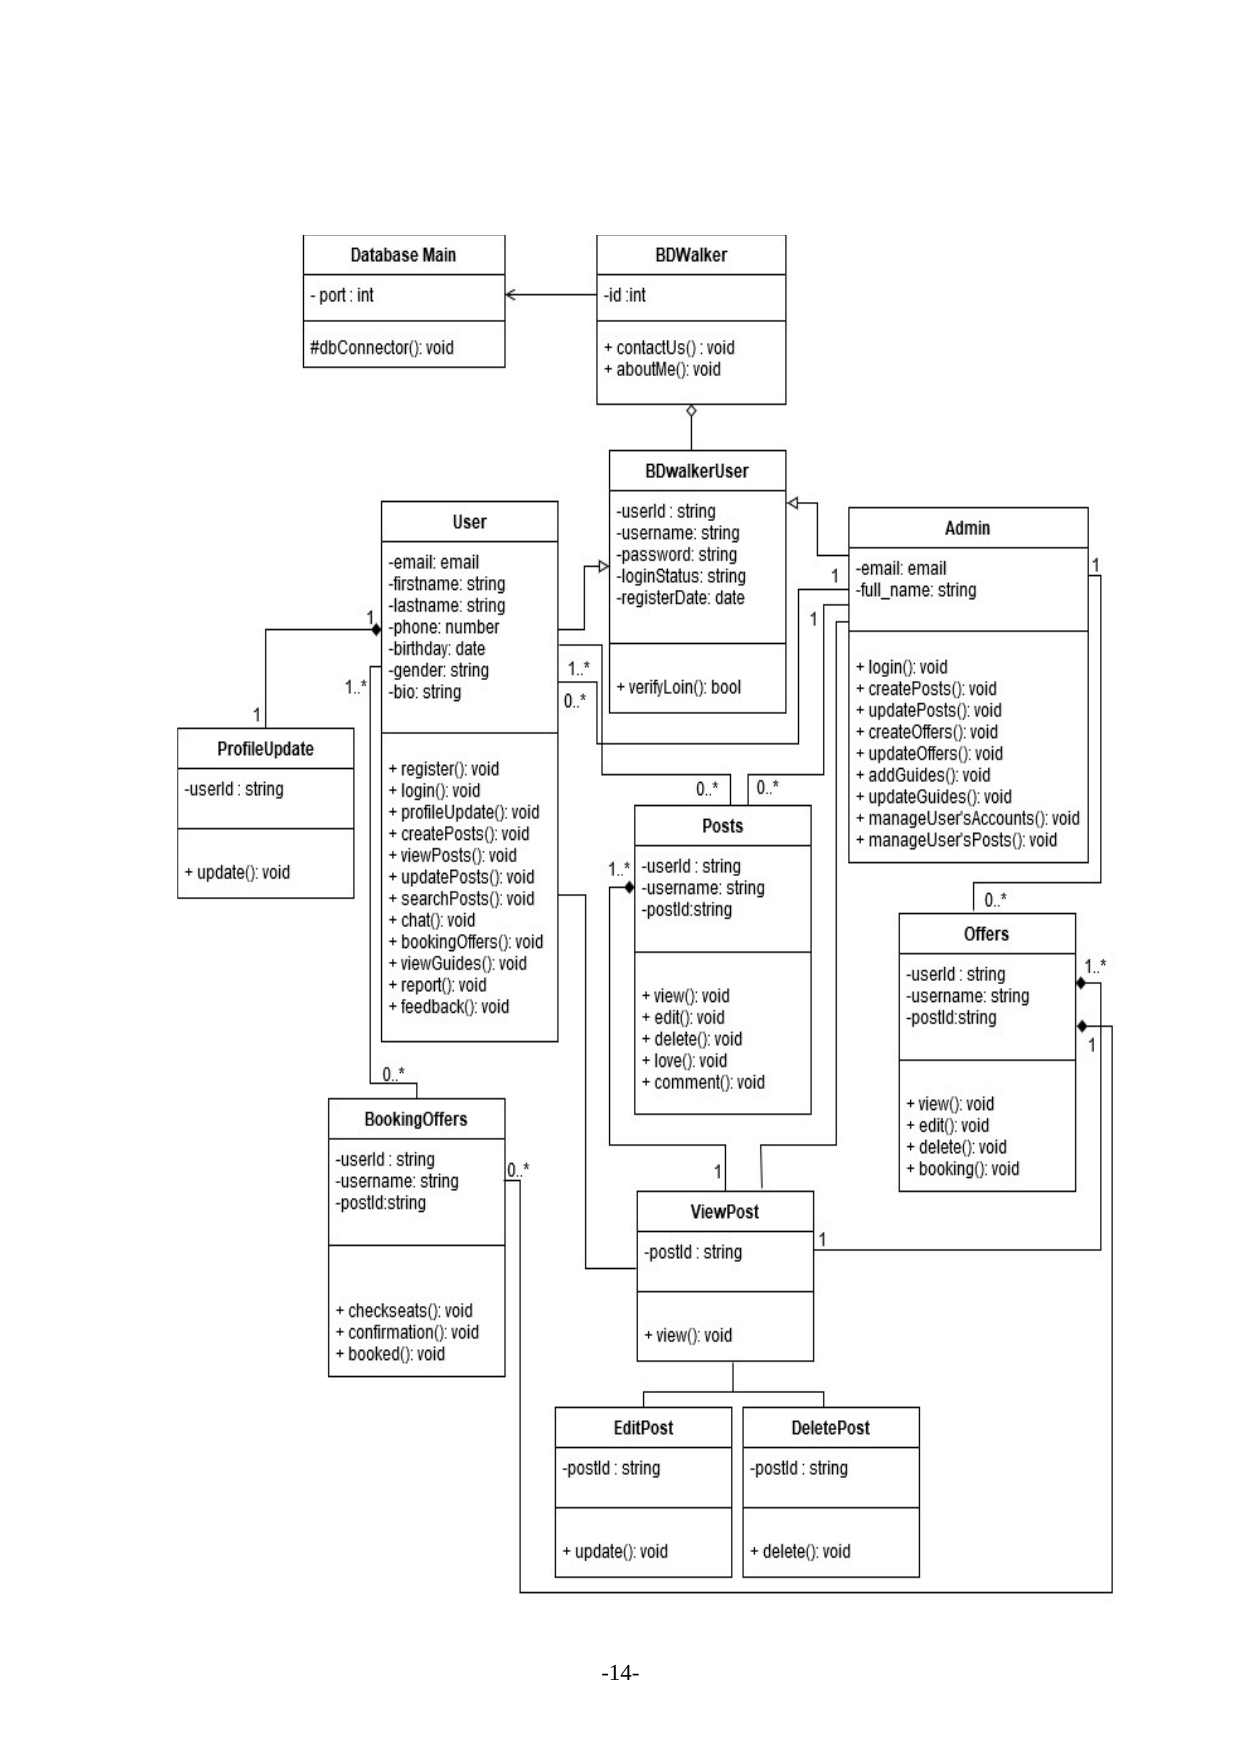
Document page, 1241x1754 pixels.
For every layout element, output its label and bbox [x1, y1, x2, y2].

picture [177, 235, 1123, 1606]
